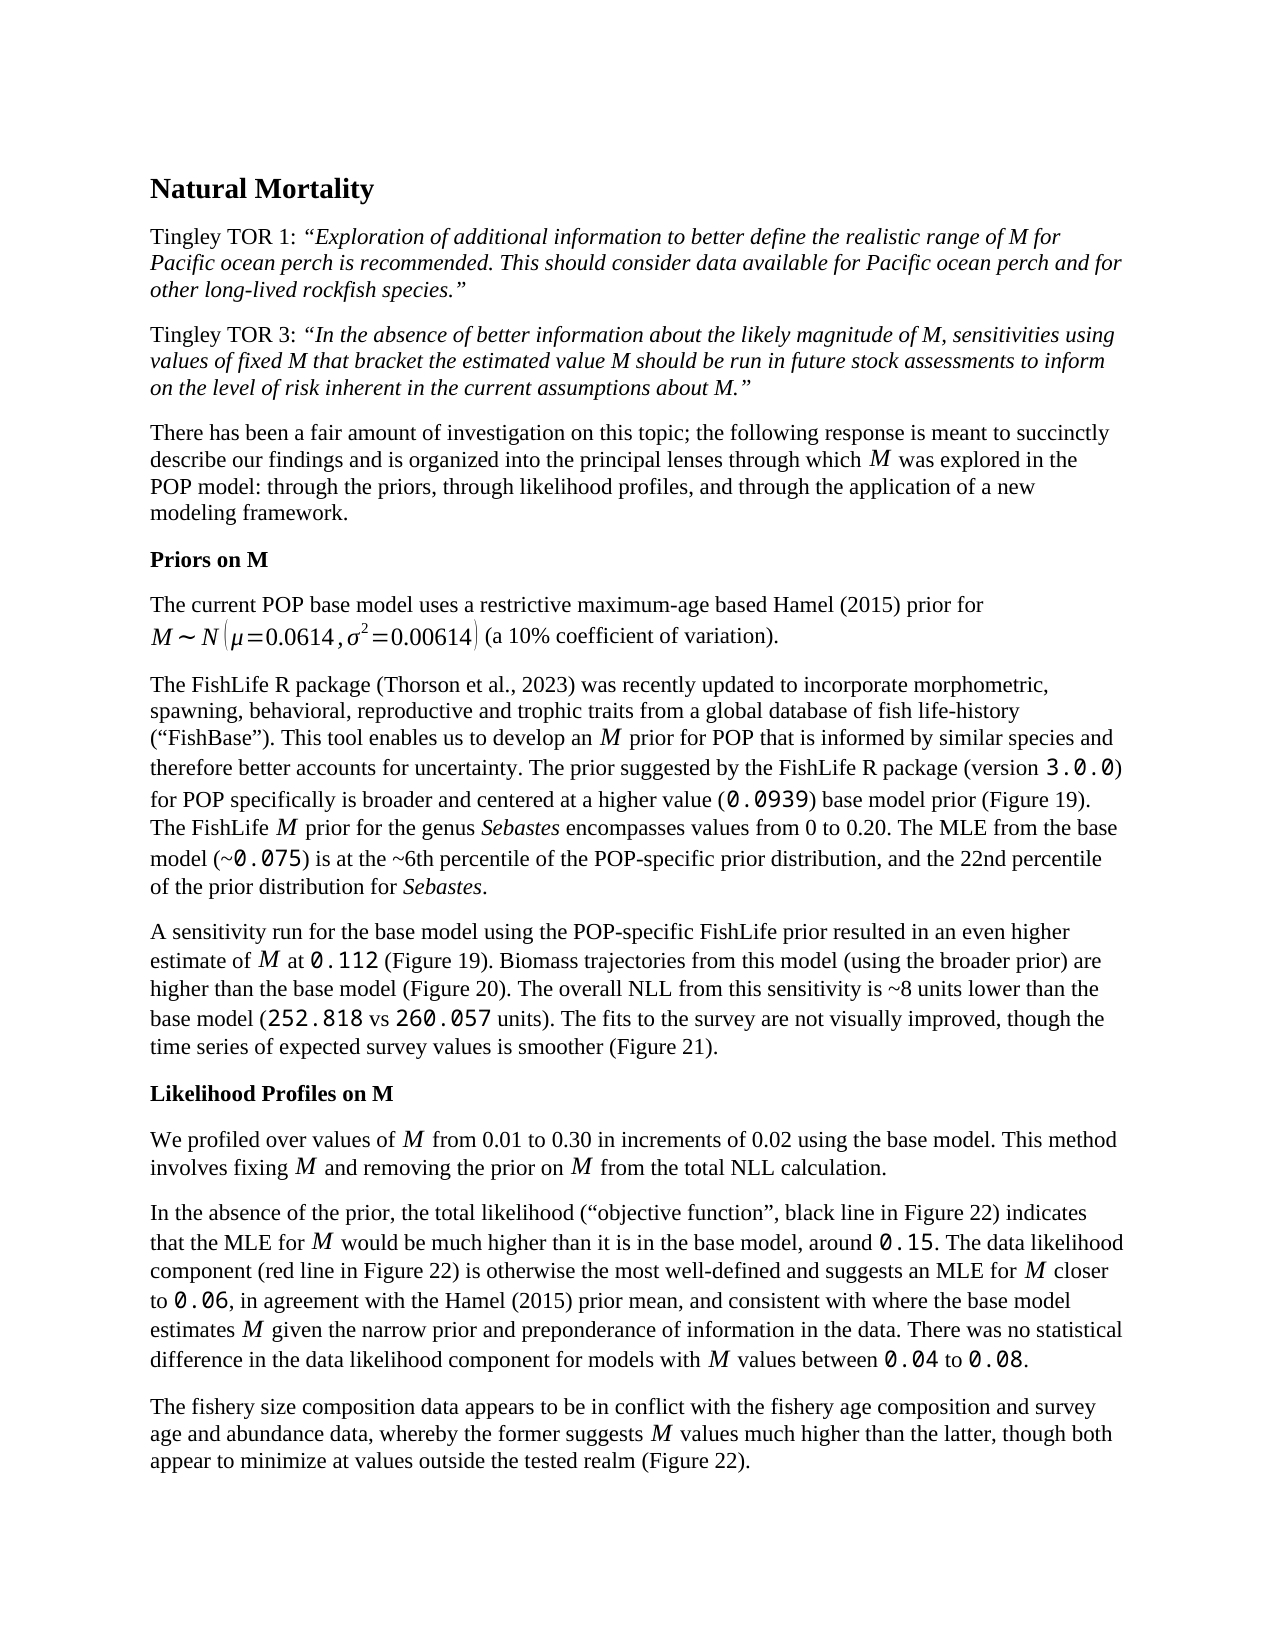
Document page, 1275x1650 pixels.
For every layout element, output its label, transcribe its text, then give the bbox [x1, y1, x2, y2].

text The FishLife R package (Thorson et al., 2023) was recently updated to incorporate morphometric, spawning, behavioral, reproductive and trophic traits from a global database of fish life-history (“FishBase”). This tool enables us to develop an prior for POP that is informed by similar species and therefore better accounts for uncertainty. The prior suggested by the FishLife R package (version 3.0.0) for POP specifically is broader and centered at a higher value (0.0939) base model prior (Figure 19). The FishLife prior for the genus Sebastes encompasses values from 0 to 0.20. The MLE from the base model (~0.075) is at the ~6th percentile of the POP-specific prior distribution, and the 22nd percentile of the prior distribution for Sebastes. [150, 671, 1125, 899]
text The fishery size composition data appears to be in conflict with the fishery age composition and survey age and abundance data, whereby the former suggests values much higher than the latter, though both appear to minimize at values outside the tested realm (Figure 22). [150, 1393, 1125, 1474]
subtitle Priors on M [150, 546, 1125, 573]
text A sensitivity run for the base model using the POP-specific FishLife prior resulted in an even higher estimate of at 0.112 (Figure 19). Biomass trajectories from this model (using the broader prior) are higher than the base model (Figure 20). The overall NLL from this sensitivity is ~8 units lower than the base model (252.818 vs 260.057 units). The fits to the survey are not visually improved, though the time series of expected survey values is smoother (Figure 21). [150, 918, 1125, 1059]
text In the absence of the prior, the total likelihood (“objective function”, black line in Figure 22) indicates that the MLE for would be much higher than it is in the base model, around 0.15. The data likelihood component (red line in Figure 22) is otherwise the most well-defined and suggests an MLE for closer to 0.06, in agreement with the Hamel (2015) prior mean, and consistent with where the base model estimates given the narrow prior and preponderance of information in the data. There was no statistical difference in the data likelihood component for models with values between 0.04 to 0.08. [150, 1199, 1125, 1374]
text There has been a fair amount of investigation on this topic; the following response is meant to succinctly describe our findings and is organized into the principal lenses through which was explored in the POP model: through the priors, through likelihood profiles, and through the application of a new modeling framework. [150, 419, 1125, 525]
text The current POP base model uses a restrictive maximum-age based Hamel (2015) prior for (a 10% coefficient of variation). [150, 591, 1125, 652]
text We profiled over values of from 0.01 to 0.30 in increments of 0.02 using the base model. This method involves fixing and removing the prior on from the total NLL calculation. [150, 1125, 1125, 1181]
text Tingley TOR 1: “Exploration of additional information to better define the realistic range of M for Pacific ocean perch is recommended. This should consider data available for Pacific ocean perch and for other long-lived rockfish species.” [150, 223, 1125, 302]
subtitle Likelihood Profiles on M [150, 1080, 1125, 1107]
text Tingley TOR 3: “In the absence of better information about the likely magnitude of M, sensitivities using values of fixed M that bracket the estimated value M should be run in future stock assessments to inform on the level of risk inherent in the current assumptions about M.” [150, 321, 1125, 400]
subtitle Natural Mortality [150, 171, 1125, 204]
